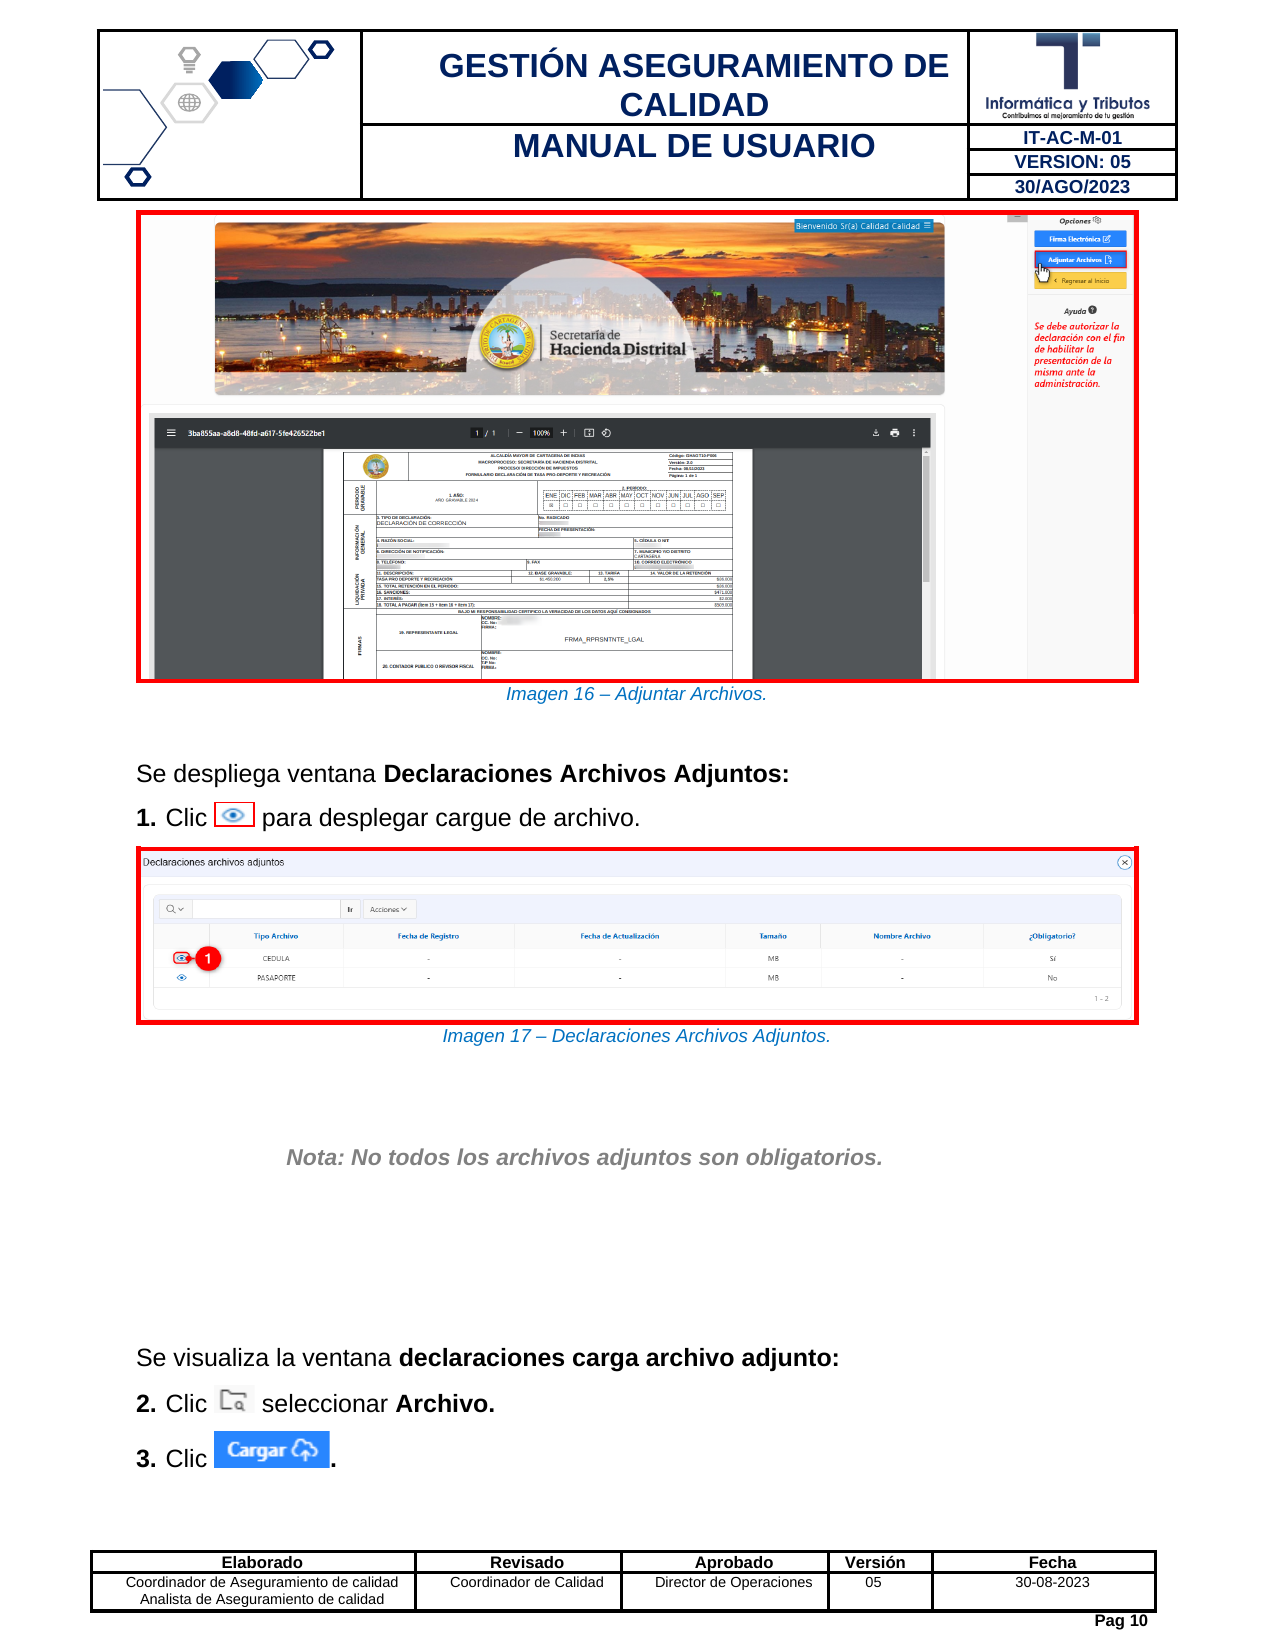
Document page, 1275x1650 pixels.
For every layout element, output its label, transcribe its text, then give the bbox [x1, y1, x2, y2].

text Imagen 17 – Declaraciones Archivos Adjuntos. [136, 1025, 1139, 1047]
text Nota: No todos los archivos adjuntos son obligatorios. [136, 1144, 1036, 1170]
picture [216, 803, 253, 825]
picture [141, 215, 1134, 679]
picture [141, 851, 1134, 1020]
picture [214, 1385, 255, 1413]
picture [985, 32, 1150, 120]
text Imagen 16 – Adjuntar Archivos. [136, 683, 1139, 705]
list Clic seleccionar Archivo. [136, 1386, 1139, 1417]
text Se visualiza la ventana declaraciones carga archivo adjunto: [136, 1342, 1139, 1371]
list Clic . [136, 1432, 1139, 1473]
picture [214, 1431, 330, 1468]
list Clic para desplegar cargue de archivo. [136, 802, 1139, 832]
text Se despliega ventana Declaraciones Archivos Adjuntos: [136, 759, 1139, 787]
